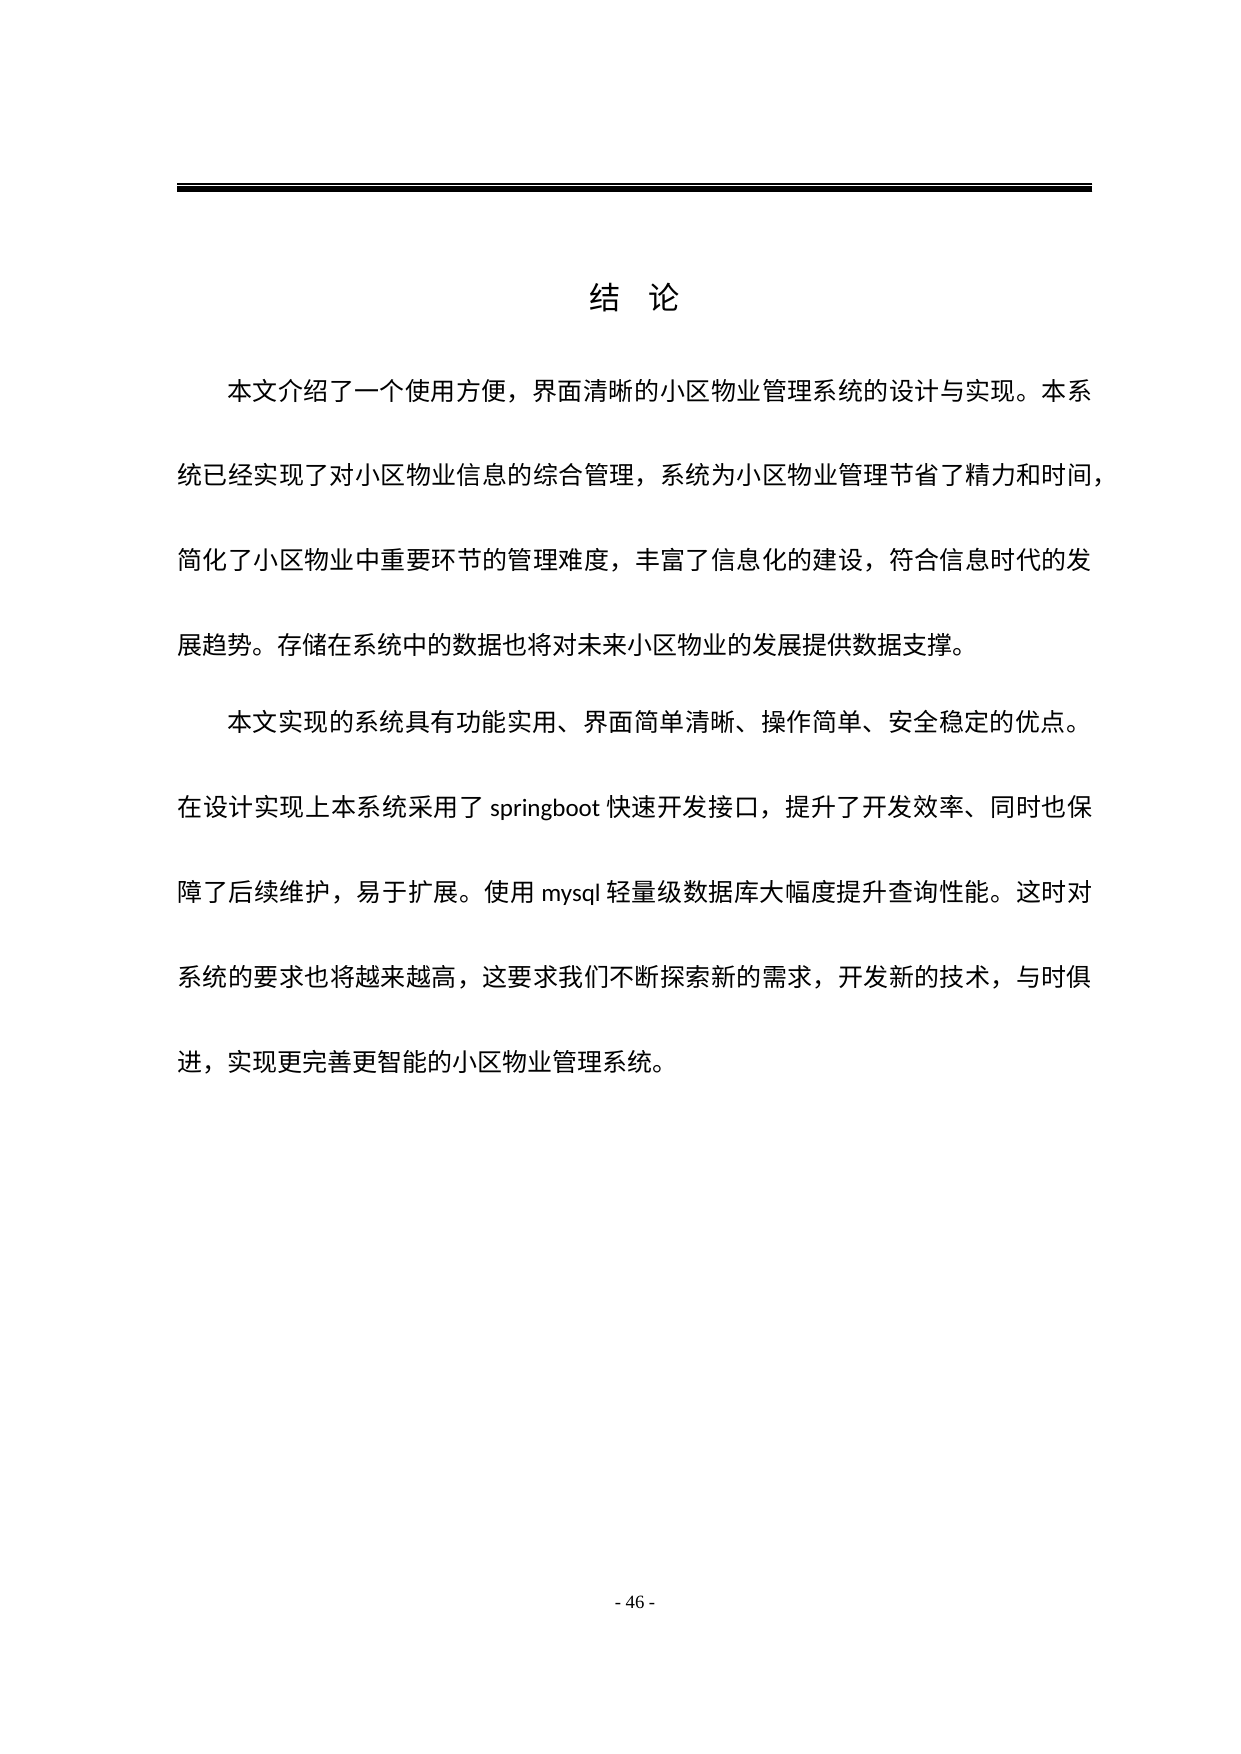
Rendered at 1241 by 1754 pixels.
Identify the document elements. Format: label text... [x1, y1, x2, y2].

text 结 论 [177, 262, 1092, 330]
text 本文介绍了一个使用方便，界面清晰的小区物业管理系统的设计与实现。本系统已经实现了对小区物业信息的综合管理，系统为小区物业管理节省了精力和时间，简化了小区物业中重要环节的管理难度，丰富了信息化的建设，符合信息时代的发展趋势。存储在系统中的数据也将对未来小区物业的发展提供数据支撑。 [177, 355, 1092, 678]
text 本文实现的系统具有功能实用、界面简单清晰、操作简单、安全稳定的优点。在设计实现上本系统采用了springboot快速开发接口，提升了开发效率、同时也保障了后续维护，易于扩展。使用mysql轻量级数据库大幅度提升查询性能。这时对系统的要求也将越来越高，这要求我们不断探索新的需求，开发新的技术，与时俱进，实现更完善更智能的小区物业管理系统。 [177, 687, 1092, 1094]
